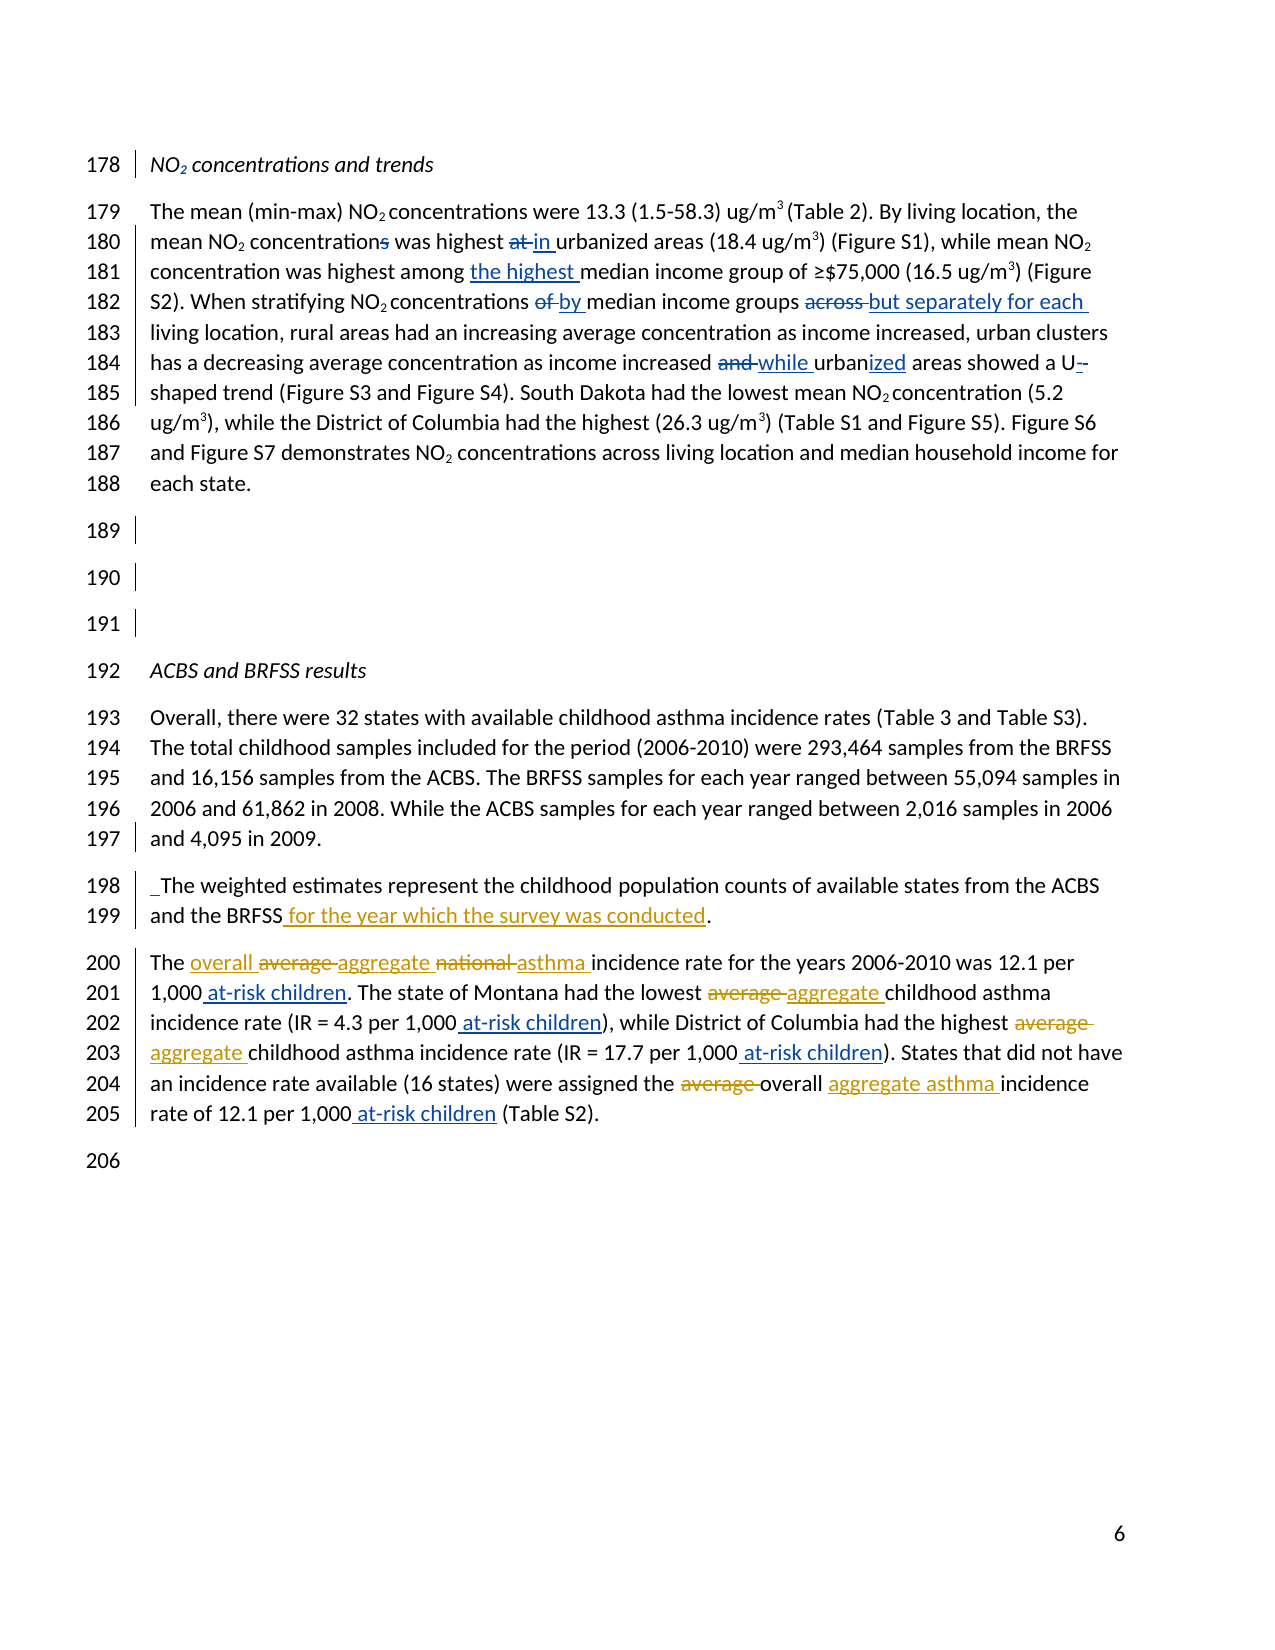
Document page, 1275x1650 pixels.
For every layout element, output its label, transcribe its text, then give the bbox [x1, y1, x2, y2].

text ACBS and BRFSS results [150, 656, 1125, 684]
text The weighted estimates represent the childhood population counts of available states from the ACBS and the BRFSS. [150, 871, 1125, 929]
text Overall, there were 32 states with available childhood asthma incidence rates (Table 3 and Table S3). The total childhood samples included for the period (2006-2010) were 293,464 samples from the BRFSS and 16,156 samples from the ACBS. The BRFSS samples for each year ranged between 55,094 samples in 2006 and 61,862 in 2008. While the ACBS samples for each year ranged between 2,016 samples in 2006 and 4,095 in 2009. [150, 703, 1125, 852]
text The mean (min-max) NO2 concentrations were 13.3 (1.5-58.3) ug/m3 (). By living location, the mean NO2 concentration was highest urbanized areas (18.4 ug/m3) (), while mean NO2 concentration was highest among median income group of ≥$75,000 (16.5 ug/m3) (). When stratifying NO2 concentrations median income groups living location, rural areas had an increasing average concentration as income increased, urban clusters has a decreasing average concentration as income increased urban areas showed a Ushaped trend ( and ). South Dakota had the lowest mean NO2 concentration (5.2 ug/m3), while the District of Columbia had the highest (26.3 ug/m3) (Table S1 and Figure). and demonstrates NO2 concentrations across living location and median household income for each state. [150, 197, 1125, 497]
text The incidence rate for the years 2006-2010 was 12.1 per 1,000. The state of Montana had the lowest childhood asthma incidence rate (IR = 4.3 per 1,000), while District of Columbia had the highest childhood asthma incidence rate (IR = 17.7 per 1,000). States that did not have an incidence rate available (16 states) were assigned the overall incidence rate of 12.1 per 1,000 (Table S2). [150, 948, 1125, 1127]
text NO2 concentrations and trends [150, 150, 1125, 178]
